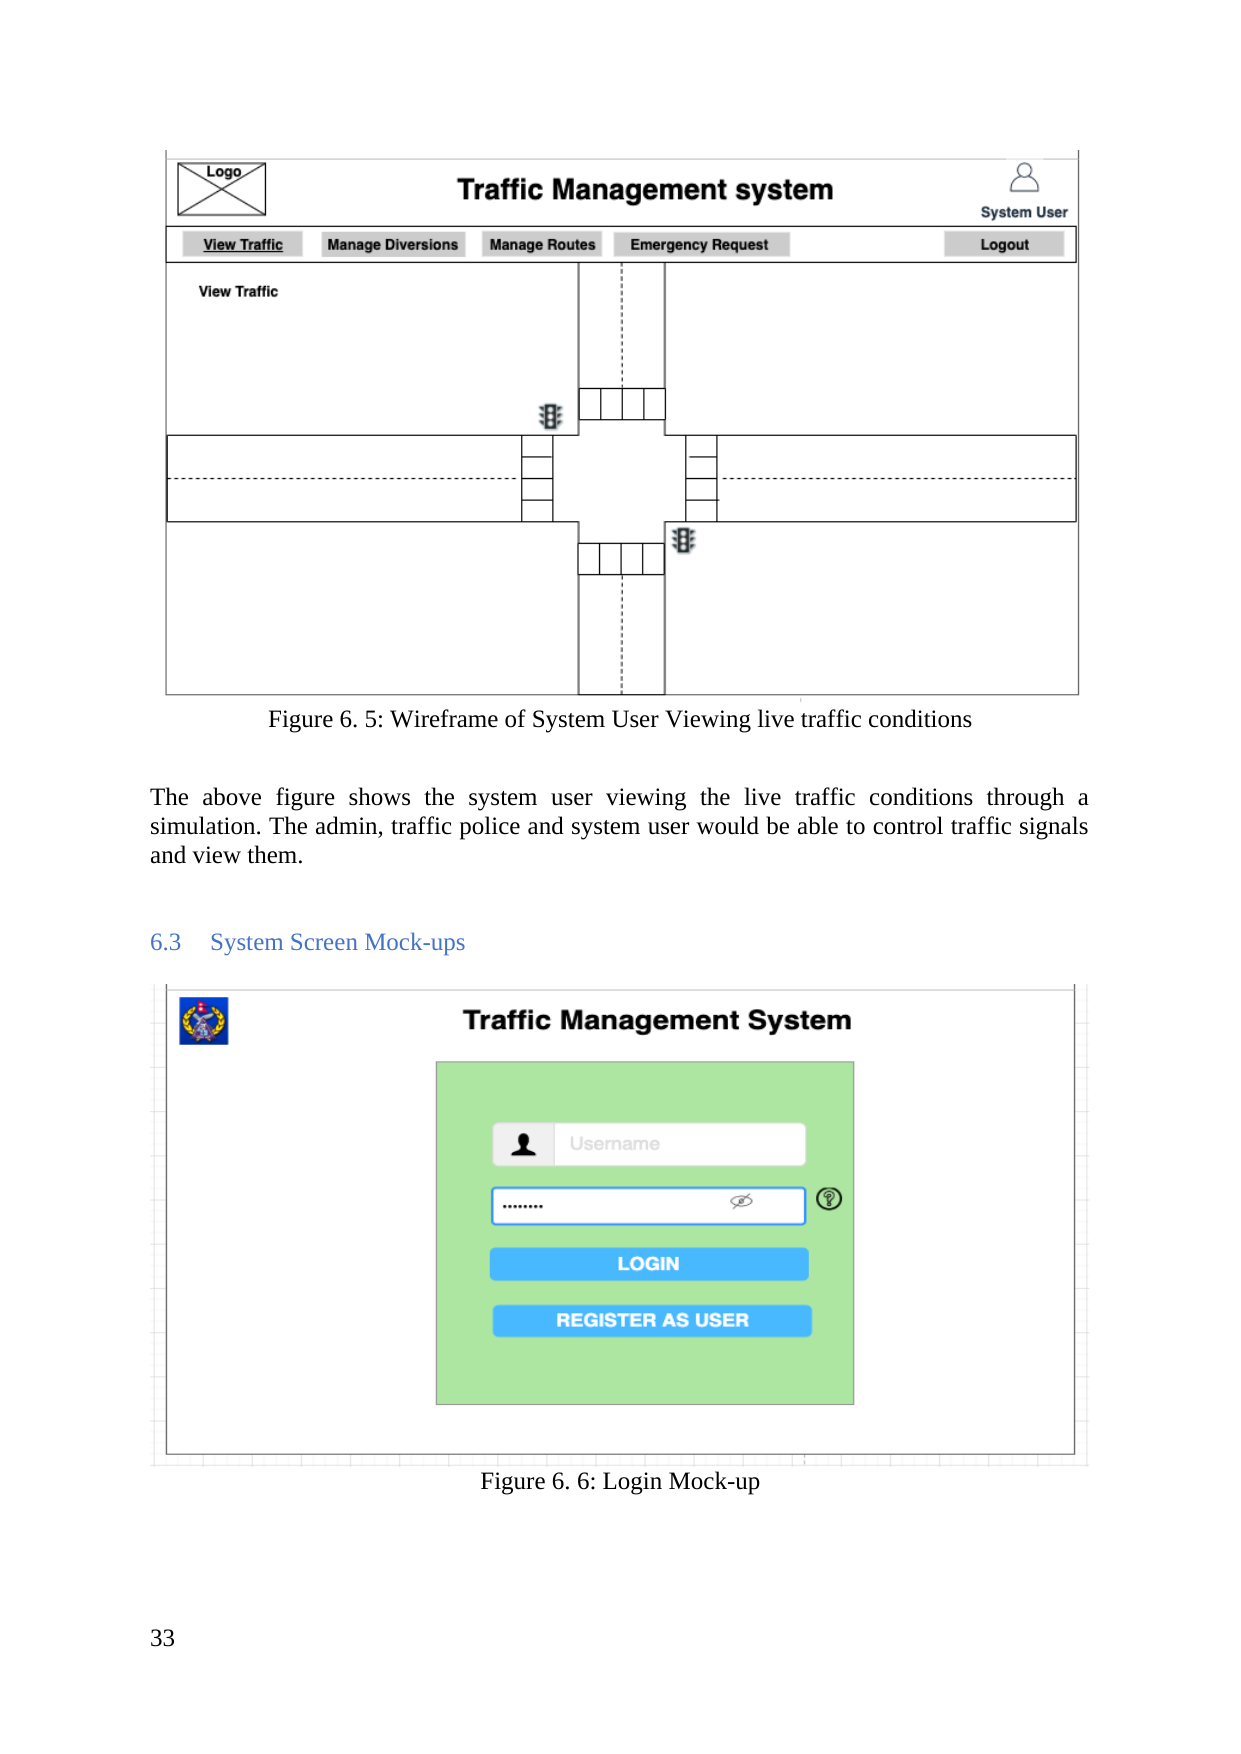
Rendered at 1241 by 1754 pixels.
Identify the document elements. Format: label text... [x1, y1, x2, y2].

text Figure 6. 6: Login Mock-up [150, 1467, 1090, 1495]
picture [150, 150, 1090, 705]
subtitle System Screen Mock-ups [150, 927, 1090, 955]
text The above figure shows the system user viewing the live traffic conditions through a simulation. The admin, traffic police and system user would be able to control traffic signals and view them. [150, 782, 1090, 869]
picture [150, 984, 1090, 1467]
text Figure 6. 5: Wireframe of System User Viewing live traffic conditions [150, 705, 1090, 733]
